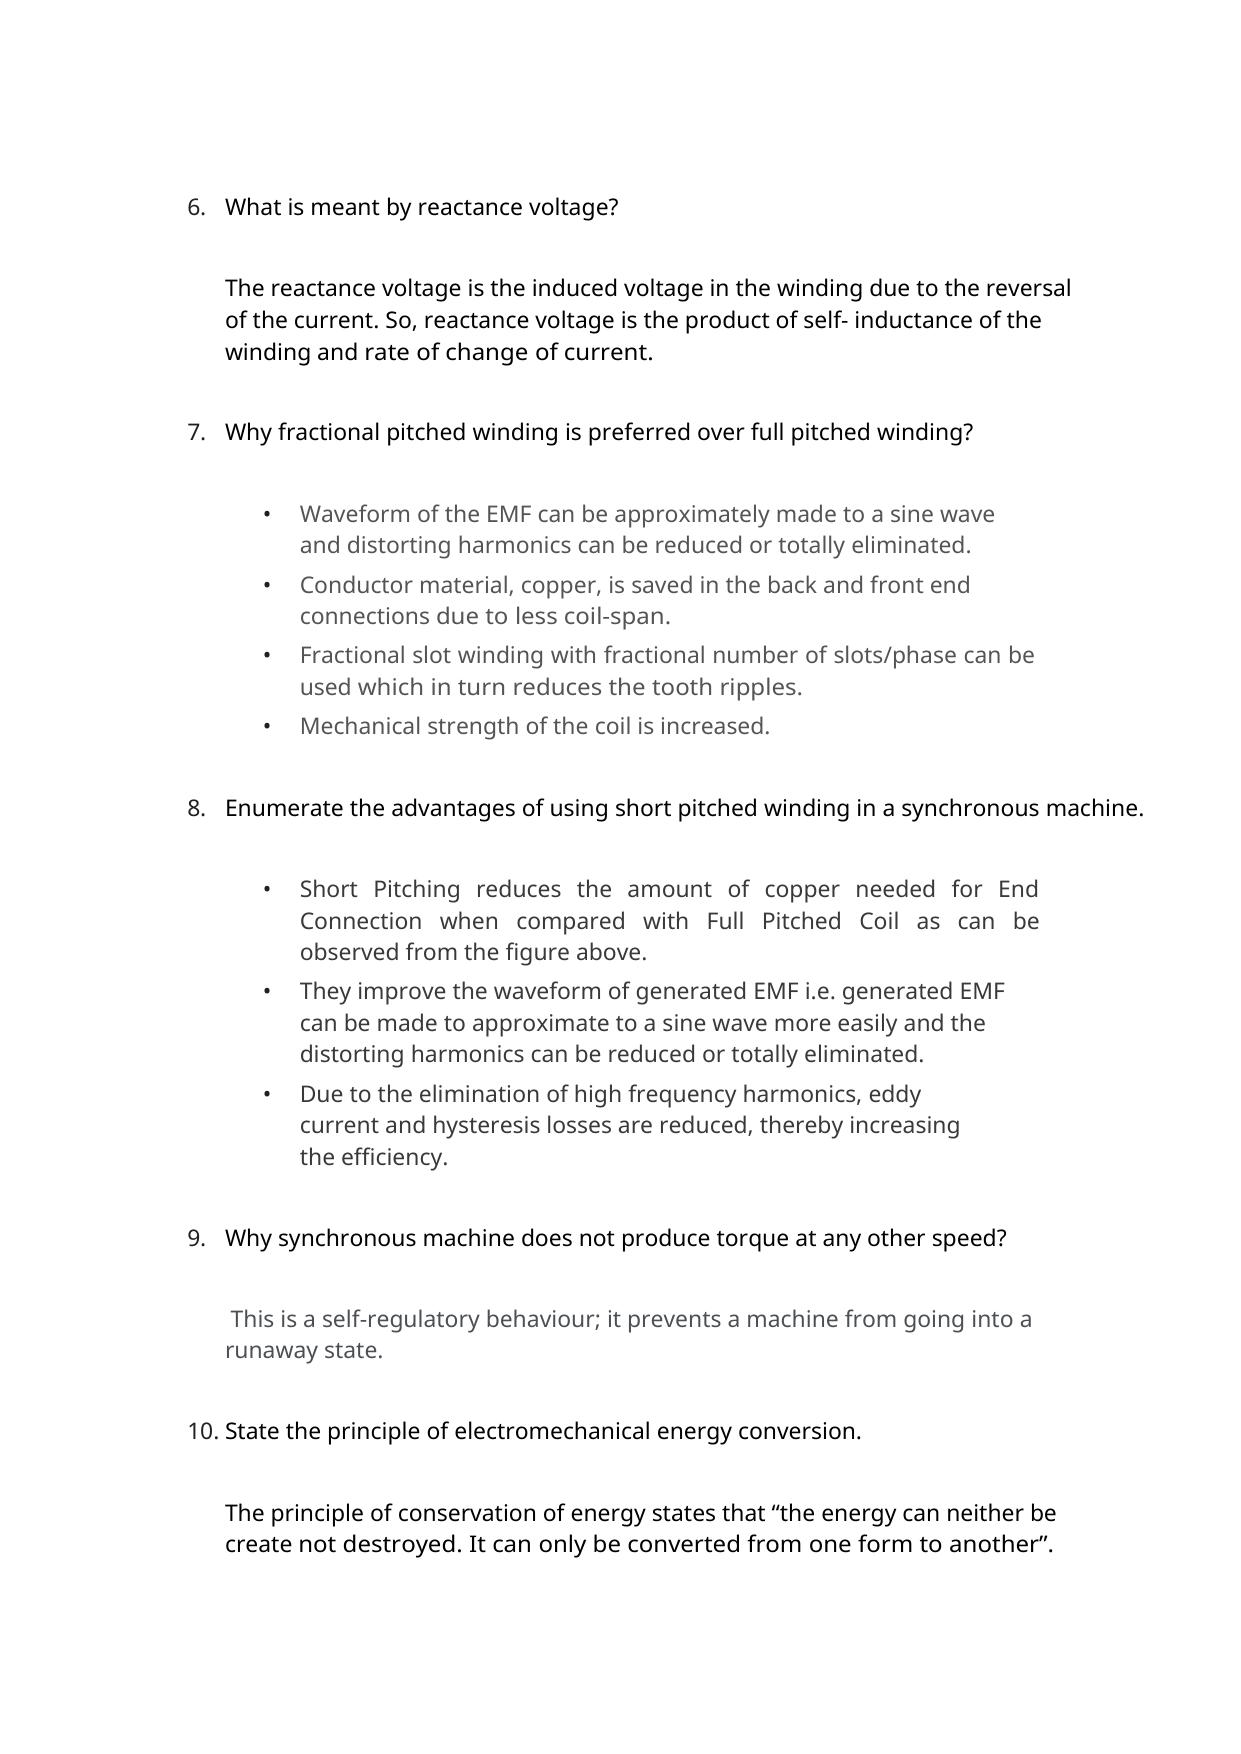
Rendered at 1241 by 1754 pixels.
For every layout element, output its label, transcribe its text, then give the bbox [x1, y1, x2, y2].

text The principle of conservation of energy states that “the energy can neither be create not destroyed. It can only be converted from one form to another”. [225, 1497, 1089, 1559]
list Waveform of the EMF can be approximately made to a sine wave and distorting harmonics can be reduced or totally eliminated. [262, 498, 1001, 561]
list Short Pitching reduces the amount of copper needed for End Connection when compared with Full Pitched Coil as can be observed from the figure above. [262, 873, 1040, 967]
list Conductor material, copper, is saved in the back and front end connections due to less coil-span. [262, 569, 1057, 631]
list Why synchronous machine does not produce torque at any other speed? [187, 1222, 1176, 1253]
list Enumerate the advantages of using short pitched winding in a synchronous machine. [187, 791, 1176, 823]
text The reactance voltage is the induced voltage in the winding due to the reversal of the current. So, reactance voltage is the product of self- inductance of the winding and rate of change of current. [225, 272, 1089, 367]
list Why fractional pitched winding is preferred over full pitched winding? [187, 416, 1176, 448]
list Due to the elimination of high frequency harmonics, eddy current and hysteresis losses are reduced, thereby increasing the efficiency. [262, 1078, 998, 1172]
list Mechanical strength of the coil is increased. [262, 710, 1176, 741]
list They improve the waveform of generated EMF i.e. generated EMF can be made to approximate to a sine wave more easily and the distorting harmonics can be reduced or totally eliminated. [262, 975, 1036, 1070]
list What is meant by reactance voltage? [187, 191, 1176, 222]
text This is a self-regulatory behaviour; it prevents a machine from going into a runaway state. [225, 1303, 1089, 1366]
list State the principle of electromechanical energy conversion. [187, 1415, 1176, 1447]
list Fractional slot winding with fractional number of slots/phase can be used which in turn reduces the tooth ripples. [262, 639, 1046, 702]
